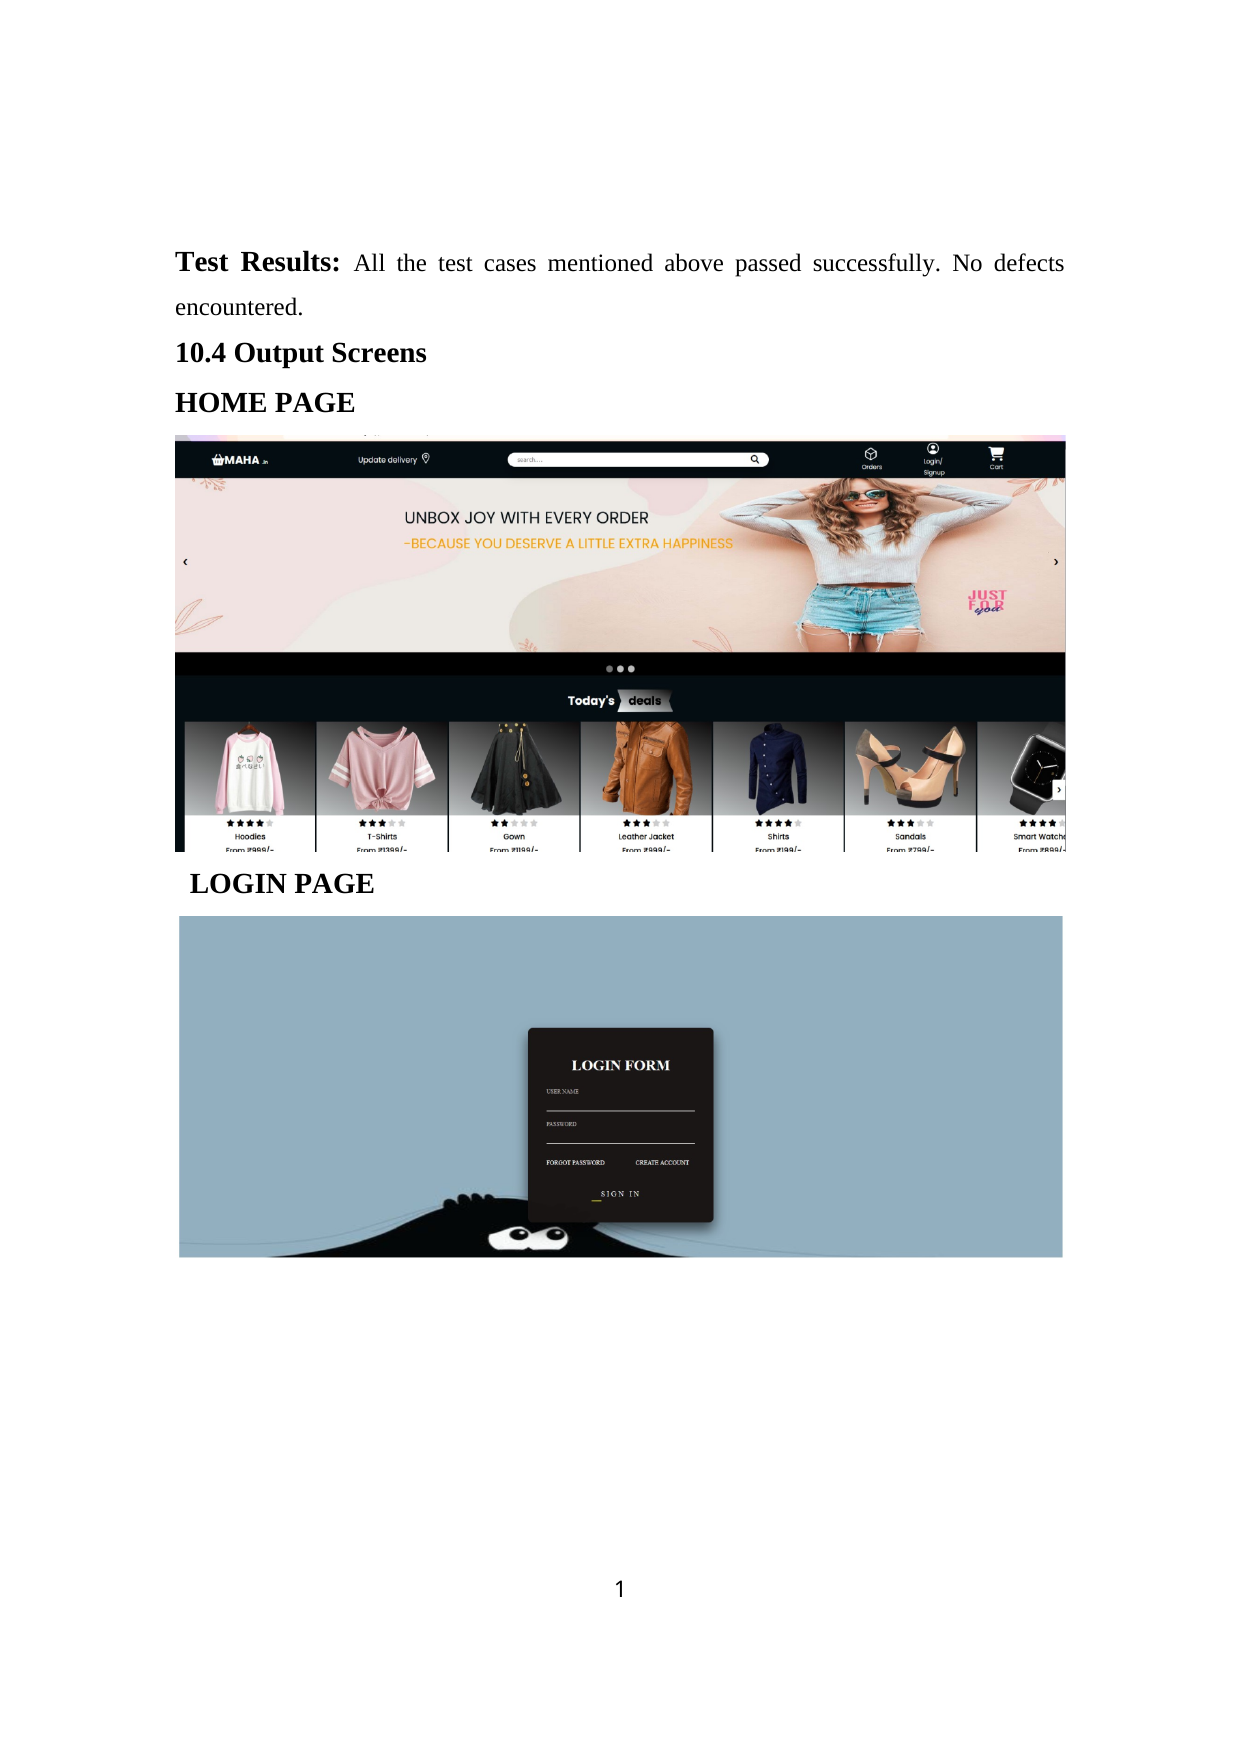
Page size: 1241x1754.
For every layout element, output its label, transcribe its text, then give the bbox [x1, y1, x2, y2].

picture [175, 435, 1066, 852]
text Test Results: All the test cases mentioned above passed successfully. No defects encountered. [175, 244, 1065, 321]
text 10.4 Output Screens [175, 335, 1065, 369]
text HOME PAGE [175, 385, 1065, 419]
picture [175, 916, 1066, 1331]
text LOGIN PAGE [175, 866, 1065, 899]
